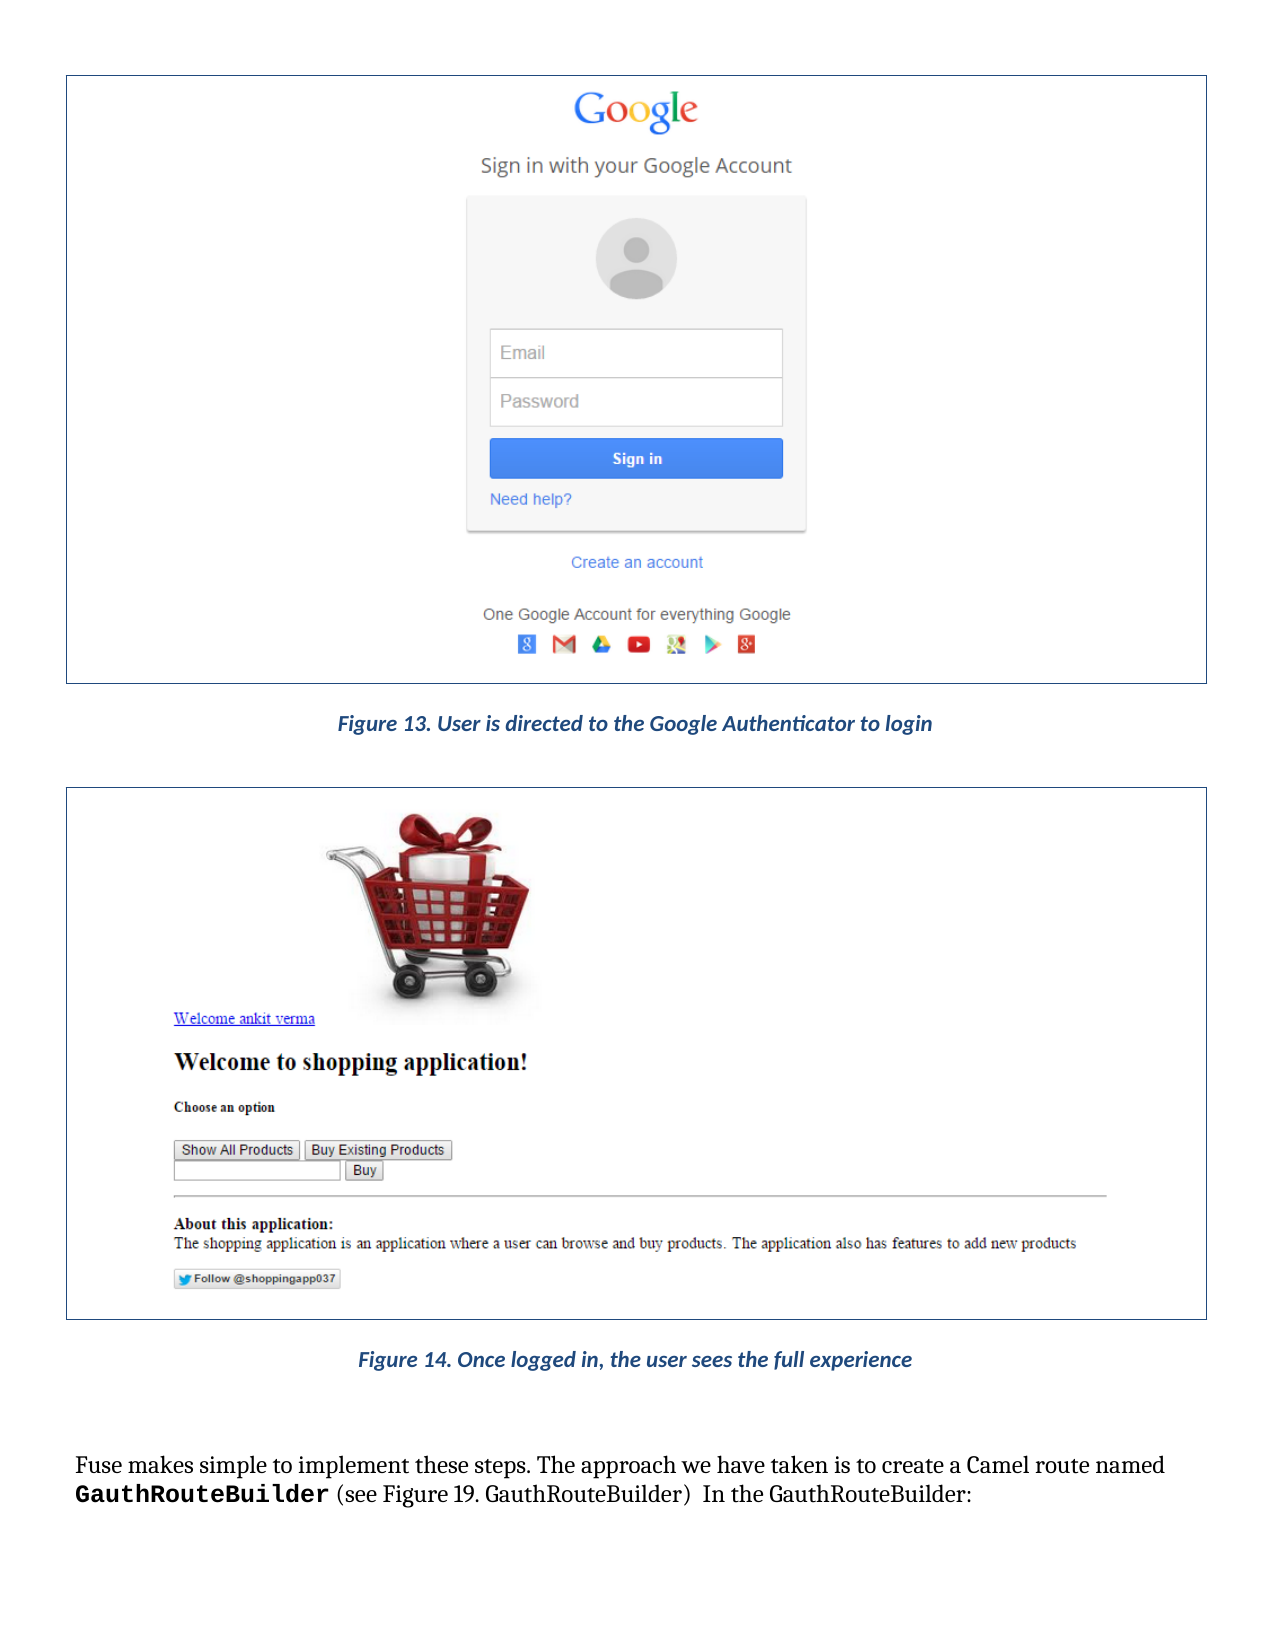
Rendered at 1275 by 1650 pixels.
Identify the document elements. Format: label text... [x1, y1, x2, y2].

picture [166, 790, 1107, 1317]
picture [166, 78, 1107, 681]
text Fuse makes simple to implement these steps. The approach we have taken is to create a Camel route named GauthRouteBuilder (see Figure 19. GauthRouteBuilder) In the GauthRouteBuilder: [330, 1451, 1198, 1510]
